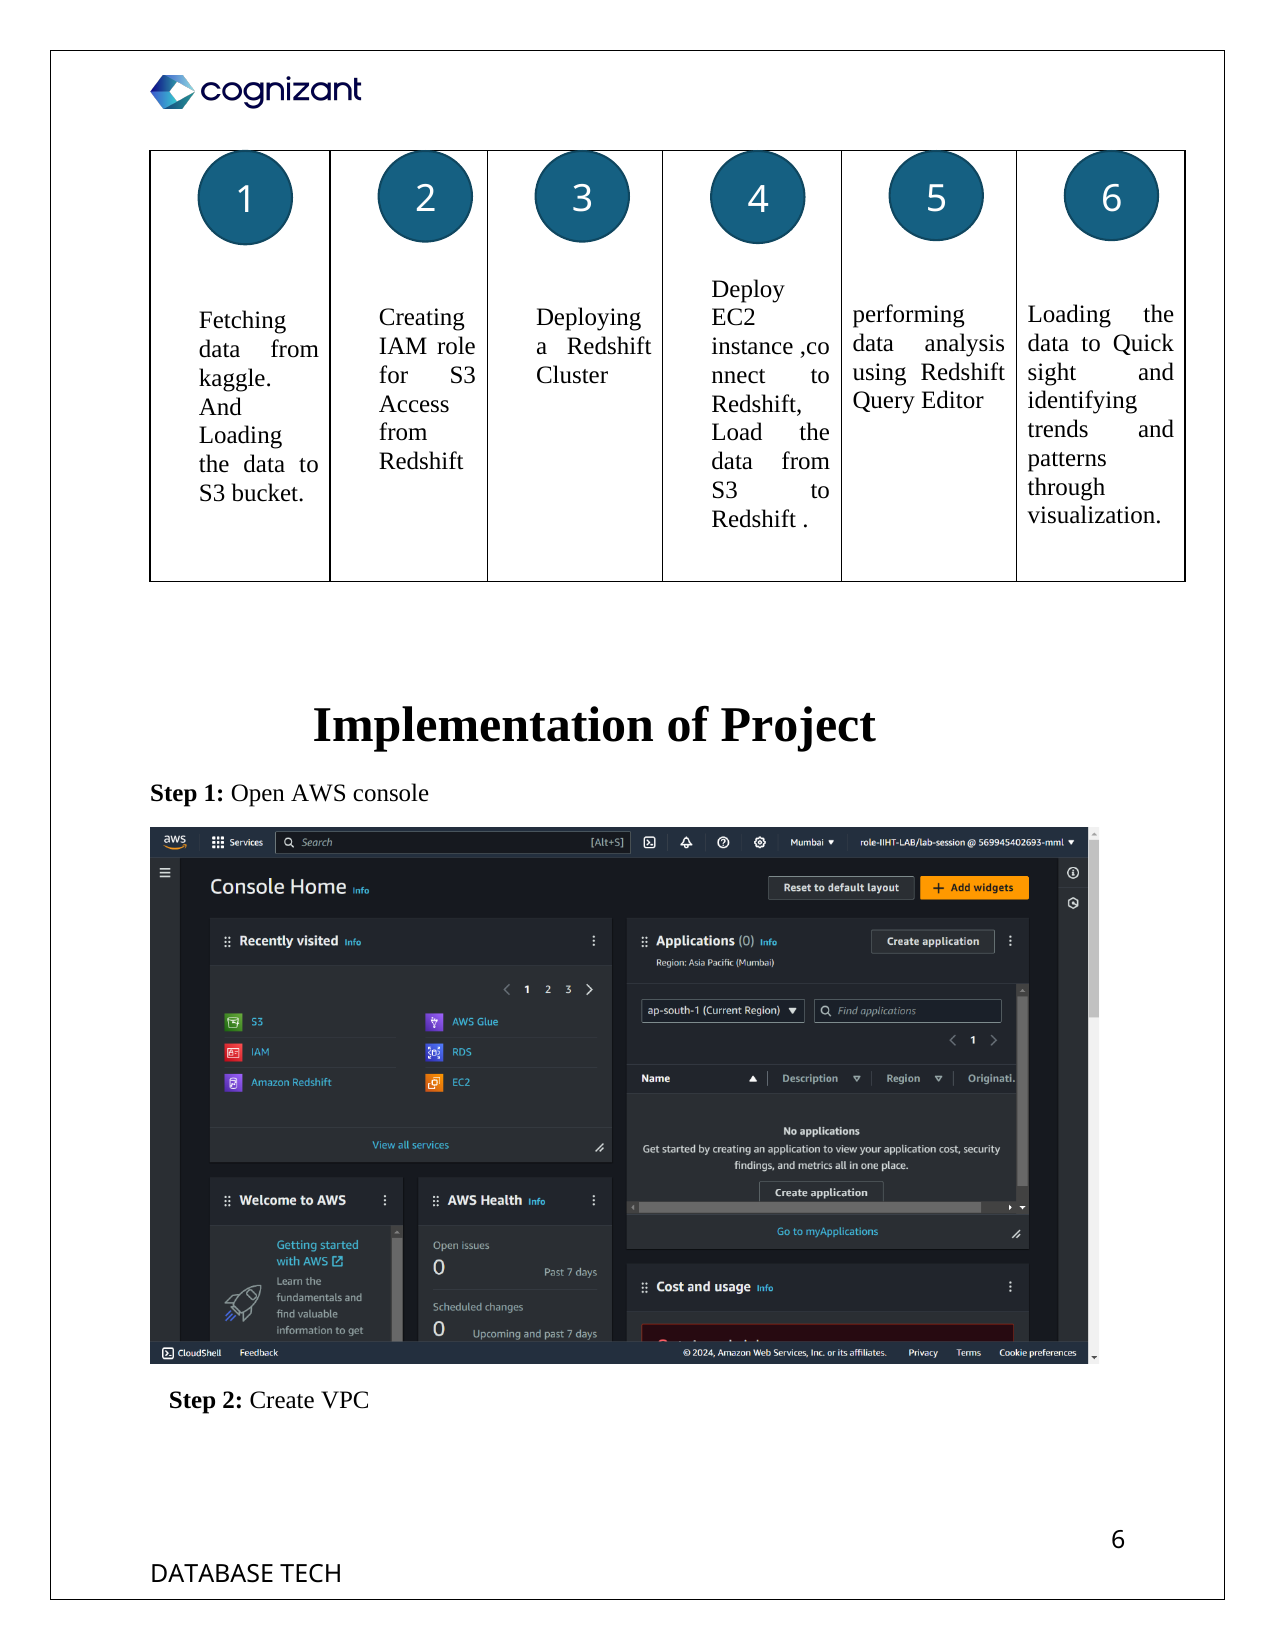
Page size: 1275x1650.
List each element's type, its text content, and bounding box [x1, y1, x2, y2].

table_header Loading the data to Quick sight and identifying trends and patterns through visualization. [1017, 151, 1184, 581]
text Step 1: Open AWS console [150, 778, 1125, 807]
table_header Creating IAM role for S3 Access from Redshift [331, 151, 487, 581]
text Step 2: Create VPC [150, 1386, 1125, 1414]
picture [150, 75, 362, 109]
table_header Deploy EC2 instance ,connect to Redshift, Load the data from S3 to Redshift . [663, 151, 841, 581]
table_header Deploying a Redshift Cluster [488, 151, 662, 581]
text Implementation of Project [225, 694, 1125, 752]
picture [150, 827, 1100, 1364]
table_header Fetching data from kaggle. And Loading the data to S3 bucket. [151, 151, 329, 581]
table_header performing data analysis using Redshift Query Editor [842, 151, 1016, 581]
